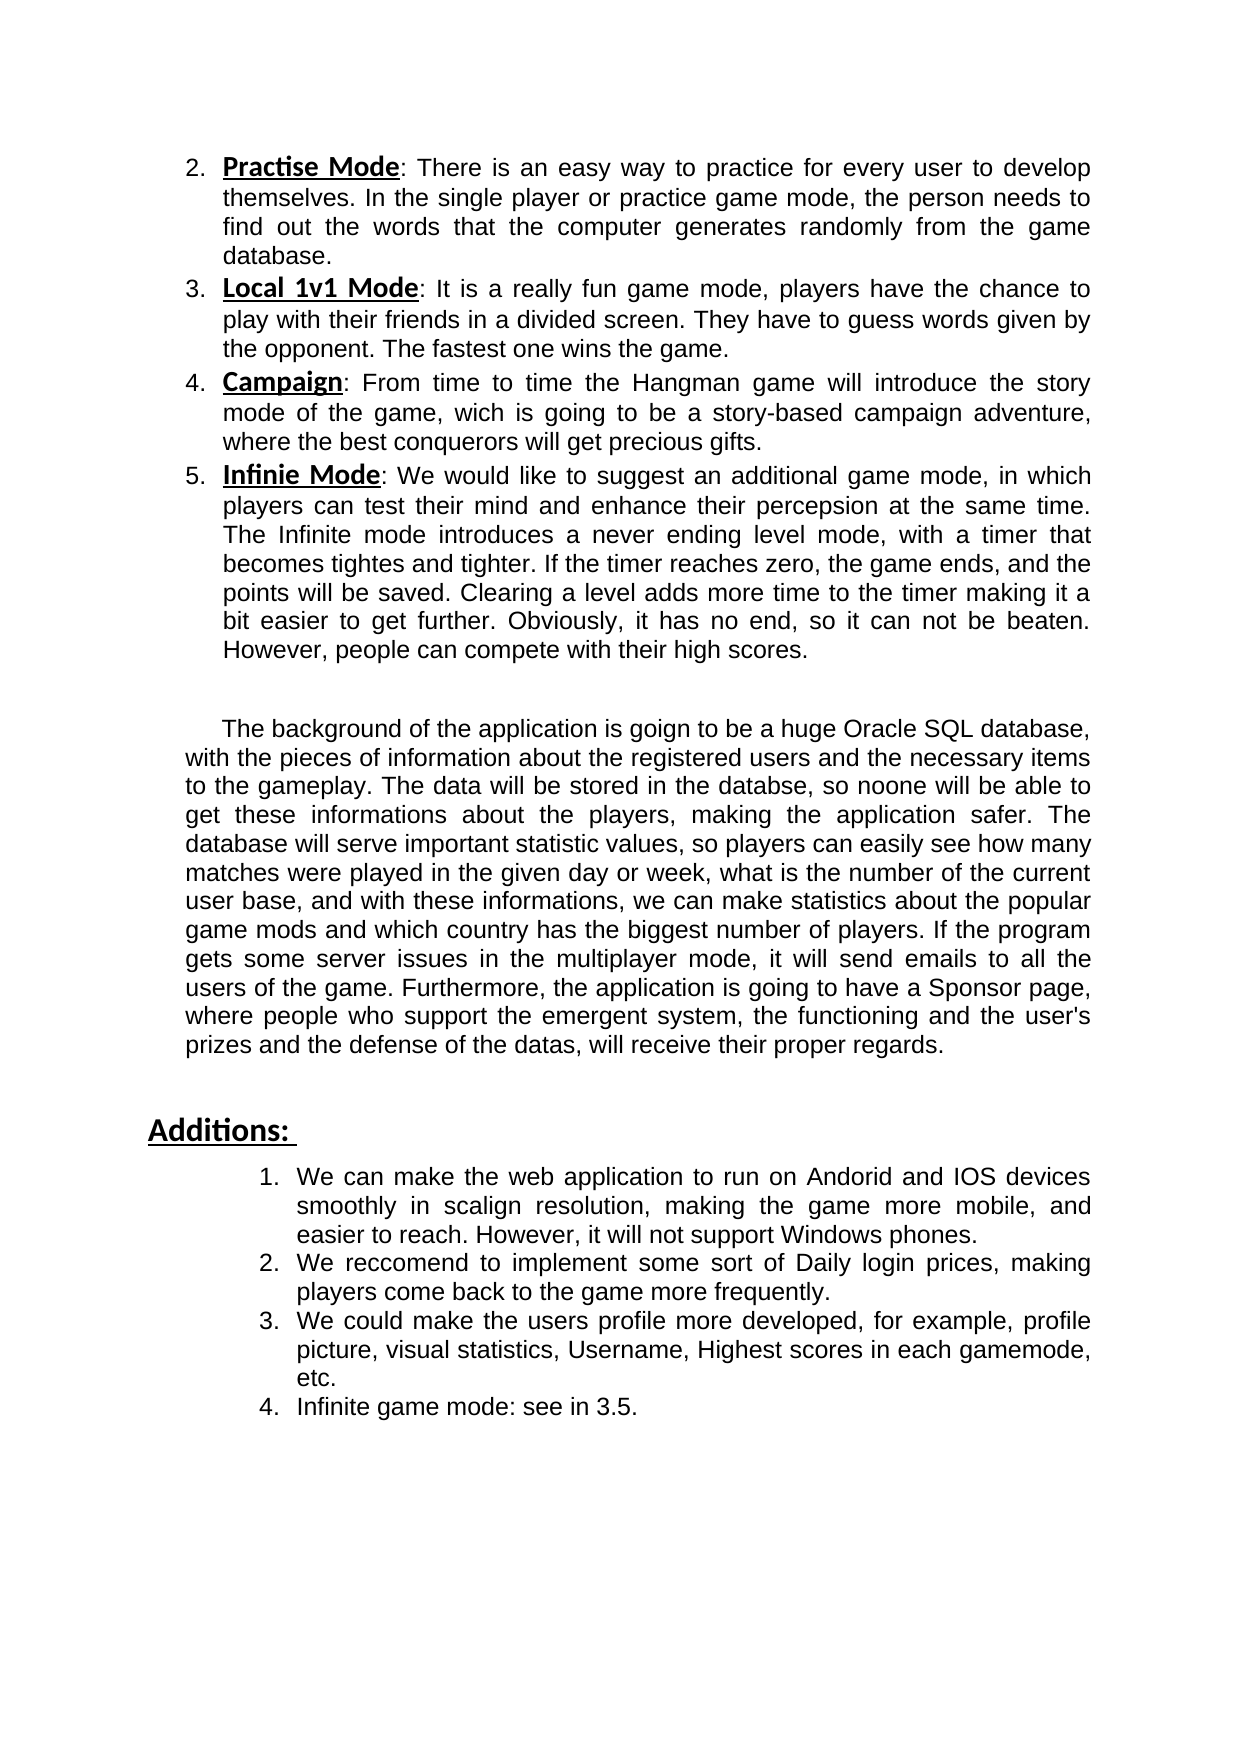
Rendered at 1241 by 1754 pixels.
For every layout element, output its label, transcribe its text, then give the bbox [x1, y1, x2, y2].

list Local 1v1 Mode: It is a really fun game mode, players have the chance to play with their friends in a divided screen. They have to guess words given by the opponent. The fastest one wins the game. [185, 269, 1093, 363]
list We reccomend to implement some sort of Daily login prices, making players come back to the game more frequently. [259, 1248, 1093, 1306]
list We can make the web application to run on Andorid and IOS devices smoothly in scalign resolution, making the game more mobile, and easier to reach. However, it will not support Windows phones. [259, 1162, 1093, 1248]
text Additions: [148, 1109, 1093, 1149]
text The background of the application is goign to be a huge Oracle SQL database, with the pieces of information about the registered users and the necessary items to the gameplay. The data will be stored in the databse, so noone will be able to get these informations about the players, making the application safer. The database will serve important statistic values, so players can easily see how many matches were played in the given day or week, what is the number of the current user base, and with these informations, we can make statistics about the popular game mods and which country has the biggest number of players. If the program gets some server issues in the multiplayer mode, it will send emails to all the users of the game. Furthermore, the application is going to have a Sponsor page, where people who support the emergent system, the functioning and the user's prizes and the defense of the datas, will receive their proper regards. [185, 714, 1093, 1059]
list We could make the users profile more developed, for example, profile picture, visual statistics, Username, Highest scores in each gamemode, etc. [259, 1306, 1093, 1392]
list Campaign: From time to time the Hangman game will introduce the story mode of the game, wich is going to be a story-based campaign adventure, where the best conquerors will get precious gifts. [185, 363, 1093, 456]
list Infinie Mode: We would like to suggest an additional game mode, in which players can test their mind and enhance their percepsion at the same time. The Infinite mode introduces a never ending level mode, with a timer that becomes tightes and tighter. If the timer reaches zero, the game ends, and the points will be saved. Clearing a level adds more time to the timer making it a bit easier to get further. Obviously, it has no end, so it can not be beaten. However, people can compete with their high scores. [185, 456, 1093, 664]
list Practise Mode: There is an easy way to practice for every user to develop themselves. In the single player or practice game mode, the person needs to find out the words that the computer generates randomly from the game database. [185, 148, 1093, 269]
list Infinite game mode: see in 3.5. [259, 1392, 1093, 1421]
